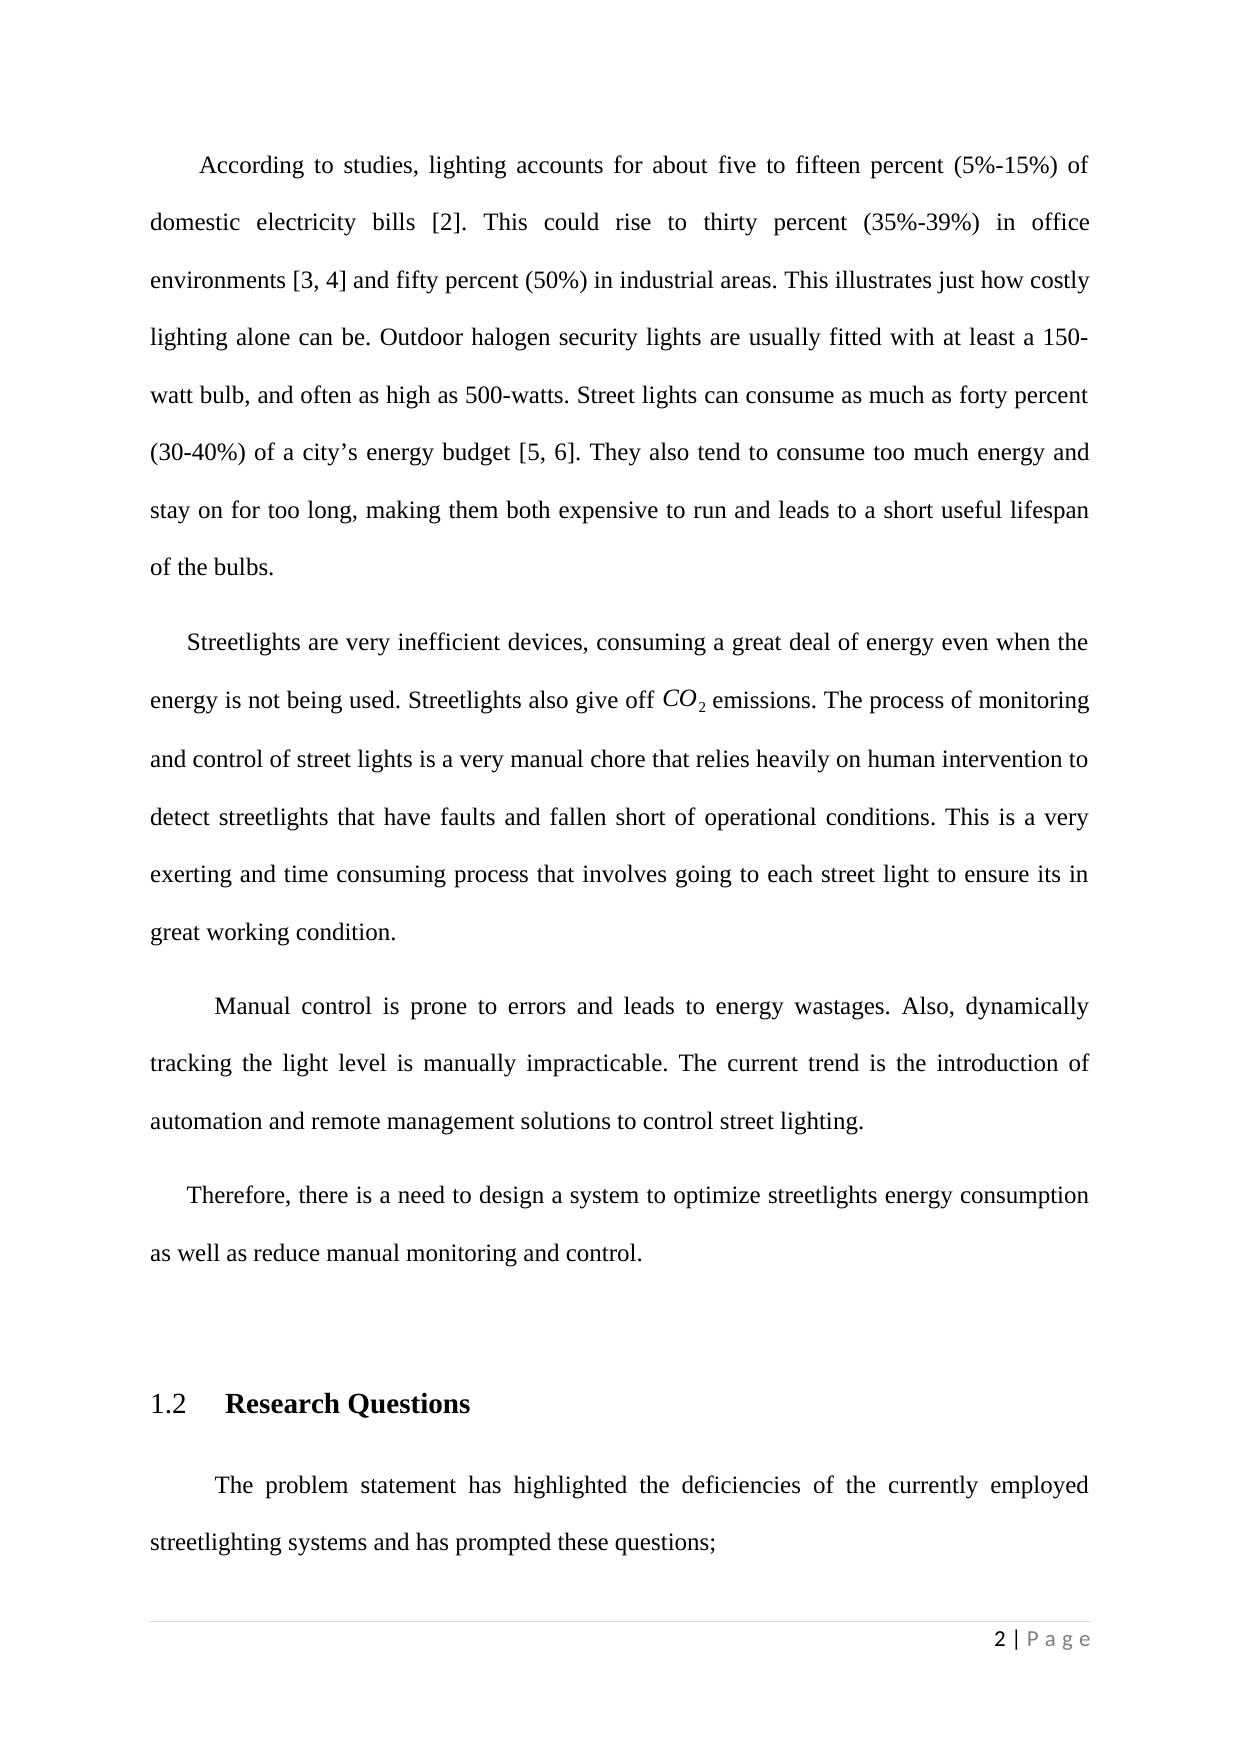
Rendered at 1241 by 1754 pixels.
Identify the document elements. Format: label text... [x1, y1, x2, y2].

list Research Questions [150, 1386, 1090, 1419]
text Therefore, there is a need to design a system to optimize streetlights energy consumption as well as reduce manual monitoring and control. [150, 1180, 1090, 1266]
text The problem statement has highlighted the deficiencies of the currently employed streetlighting systems and has prompted these questions; [150, 1470, 1090, 1556]
text According to studies, lighting accounts for about five to fifteen percent (5%-15%) of domestic electricity bills. This could rise to thirty percent (35%-39%) in office environments and fifty percent (50%) in industrial areas. This illustrates just how costly lighting alone can be. Outdoor halogen security lights are usually fitted with at least a 150-watt bulb, and often as high as 500-watts. Street lights can consume as much as forty percent (30-40%) of a city’s energy budget. They also tend to consume too much energy and stay on for too long, making them both expensive to run and leads to a short useful lifespan of the bulbs. [150, 150, 1090, 581]
text Manual control is prone to errors and leads to energy wastages. Also, dynamically tracking the light level is manually impracticable. The current trend is the introduction of automation and remote management solutions to control street lighting. [150, 991, 1090, 1135]
text Streetlights are very inefficient devices, consuming a great deal of energy even when the energy is not being used. Streetlights also give off emissions. The process of monitoring and control of street lights is a very manual chore that relies heavily on human intervention to detect streetlights that have faults and fallen short of operational conditions. This is a very exerting and time consuming process that involves going to each street light to ensure its in great working condition. [150, 627, 1090, 946]
